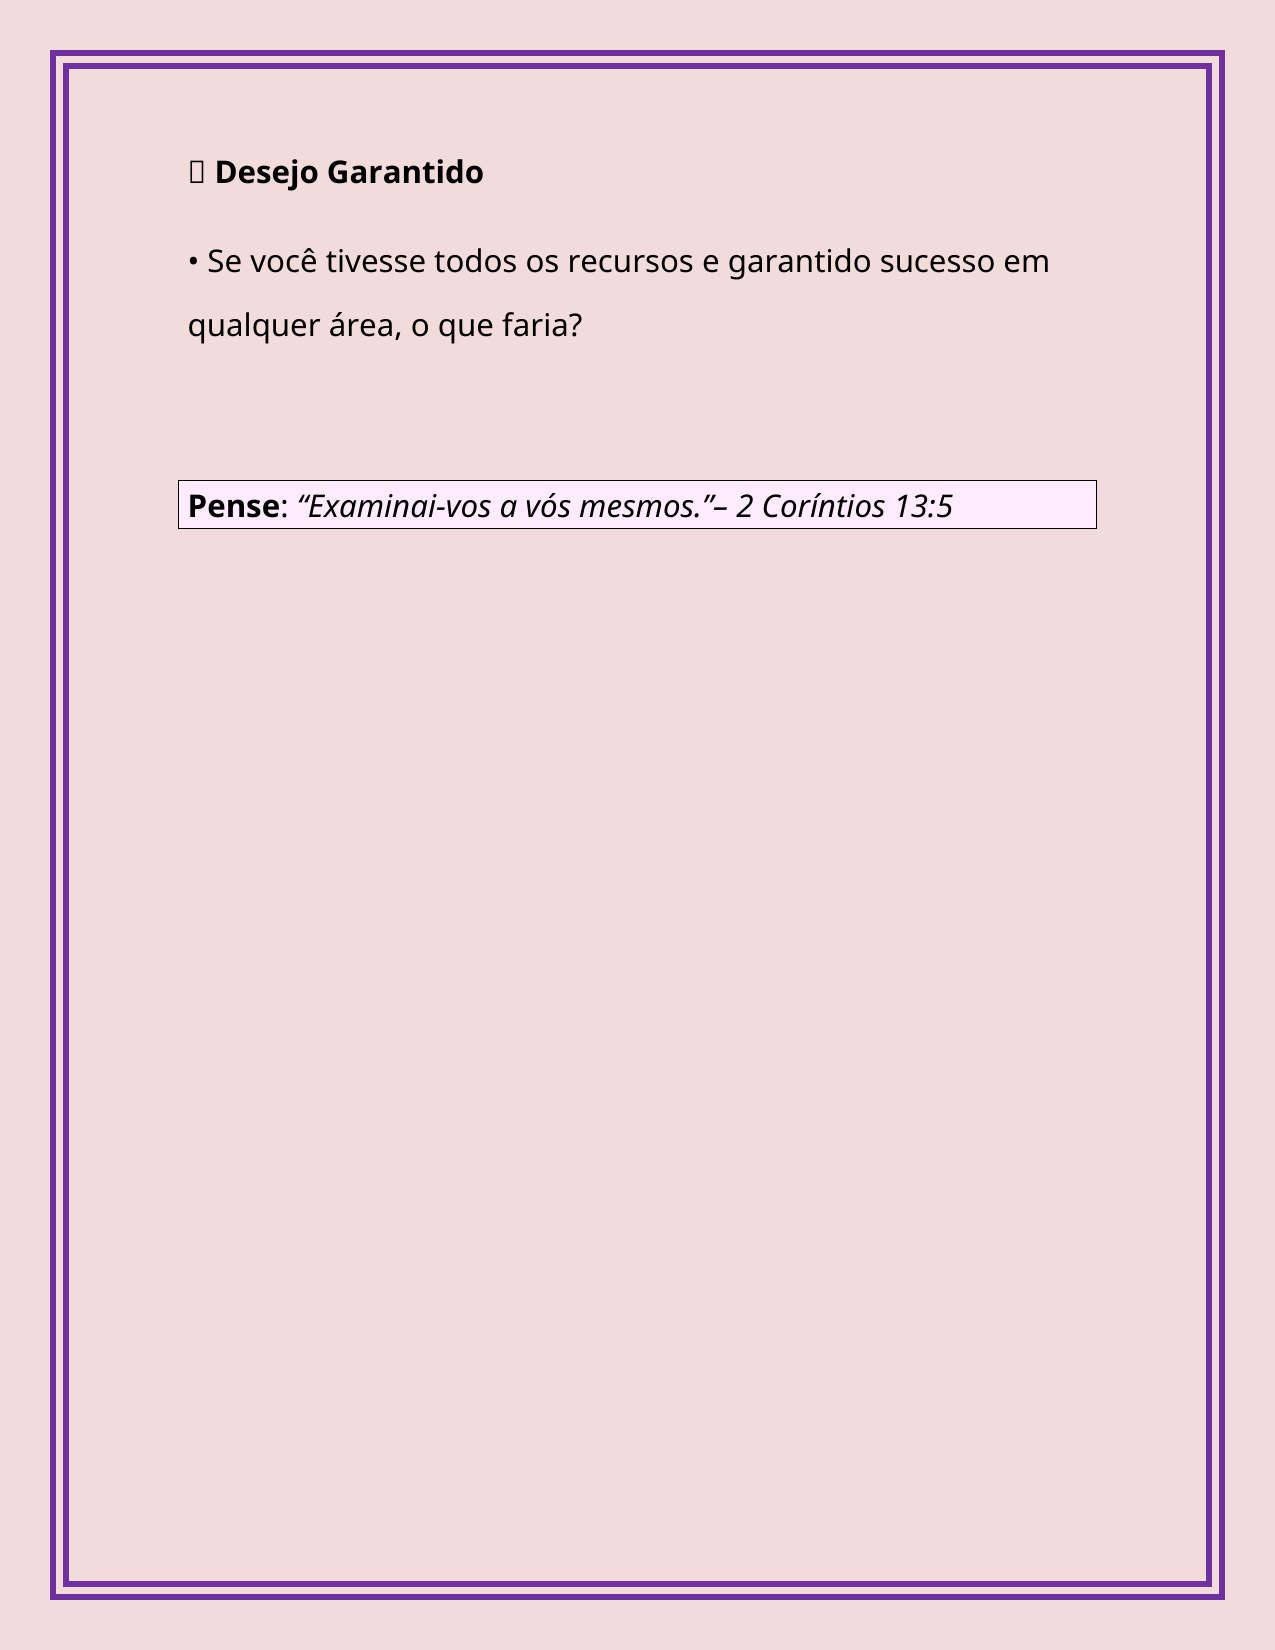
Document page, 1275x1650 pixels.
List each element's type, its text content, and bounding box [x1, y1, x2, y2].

text Pense: “Examinai-vos a vós mesmos.”– 2 Coríntios 13:5 [179, 481, 1096, 528]
text • Se você tivesse todos os recursos e garantido sucesso em qualquer área, o que faria? [187, 239, 1087, 345]
text 🎯 Desejo Garantido [187, 150, 1087, 193]
